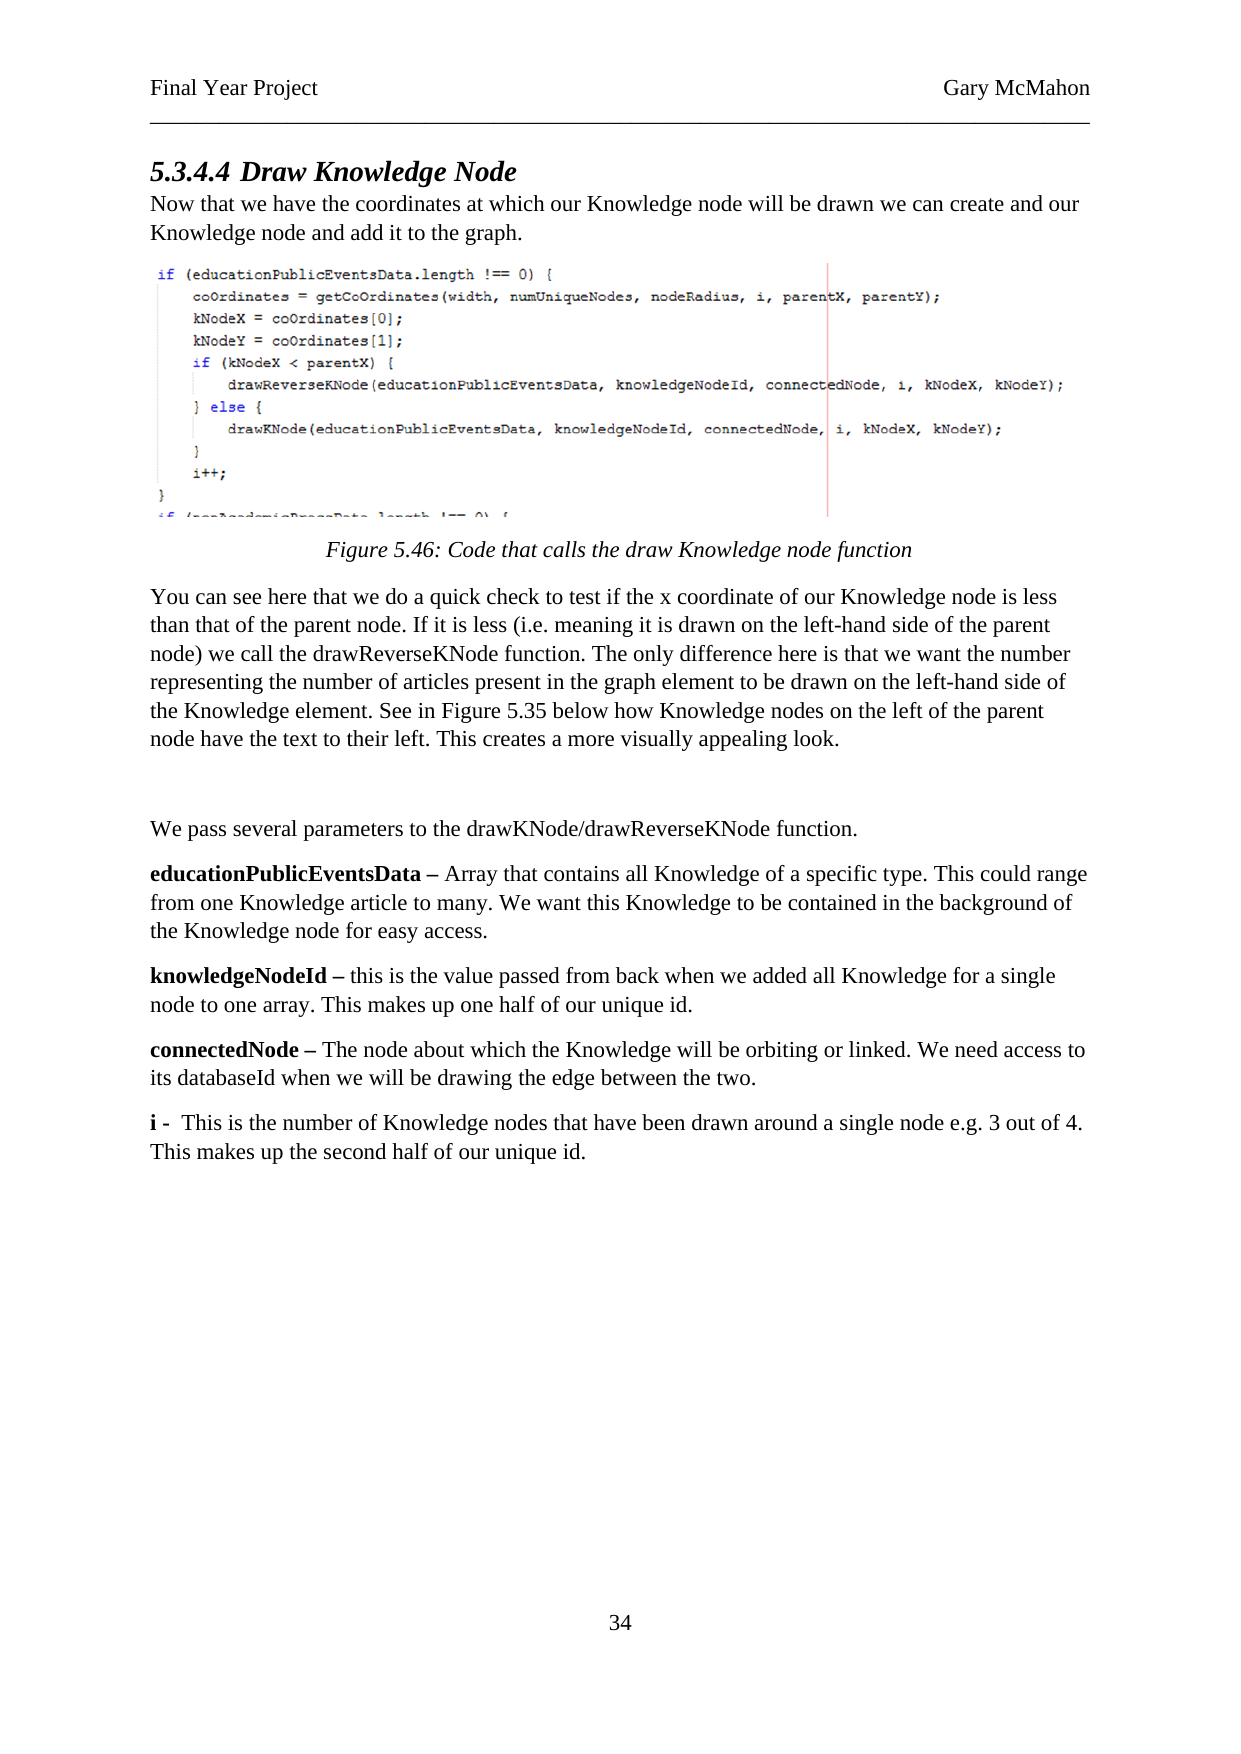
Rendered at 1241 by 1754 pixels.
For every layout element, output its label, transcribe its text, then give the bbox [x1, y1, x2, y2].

text knowledgeNodeId – this is the value passed from back when we added all Knowledge for a single node to one array. This makes up one half of our unique id. [150, 962, 1090, 1017]
text We pass several parameters to the drawKNode/drawReverseKNode function. [150, 815, 1090, 842]
picture [150, 263, 1091, 517]
text connectedNode – The node about which the Knowledge will be orbiting or linked. We need access to its databaseId when we will be drawing the edge between the two. [150, 1036, 1090, 1091]
text i - This is the number of Knowledge nodes that have been drawn around a single node e.g. 3 out of 4. This makes up the second half of our unique id. [150, 1109, 1090, 1164]
text Now that we have the coordinates at which our Knowledge node will be drawn we can create and our Knowledge node and add it to the graph. [150, 190, 1090, 245]
subtitle Draw Knowledge Node [150, 154, 1090, 188]
text You can see here that we do a quick check to test if the x coordinate of our Knowledge node is less than that of the parent node. If it is less (i.e. meaning it is drawn on the left-hand side of the parent node) we call the drawReverseKNode function. The only difference here is that we want the number representing the number of articles present in the graph element to be drawn on the left-hand side of the Knowledge element. See in Figure 5.35 below how Knowledge nodes on the left of the parent node have the text to their left. This creates a more visually appealing look. [150, 583, 1090, 751]
text educationPublicEventsData – Array that contains all Knowledge of a specific type. This could range from one Knowledge article to many. We want this Knowledge to be contained in the background of the Knowledge node for easy access. [150, 860, 1090, 944]
